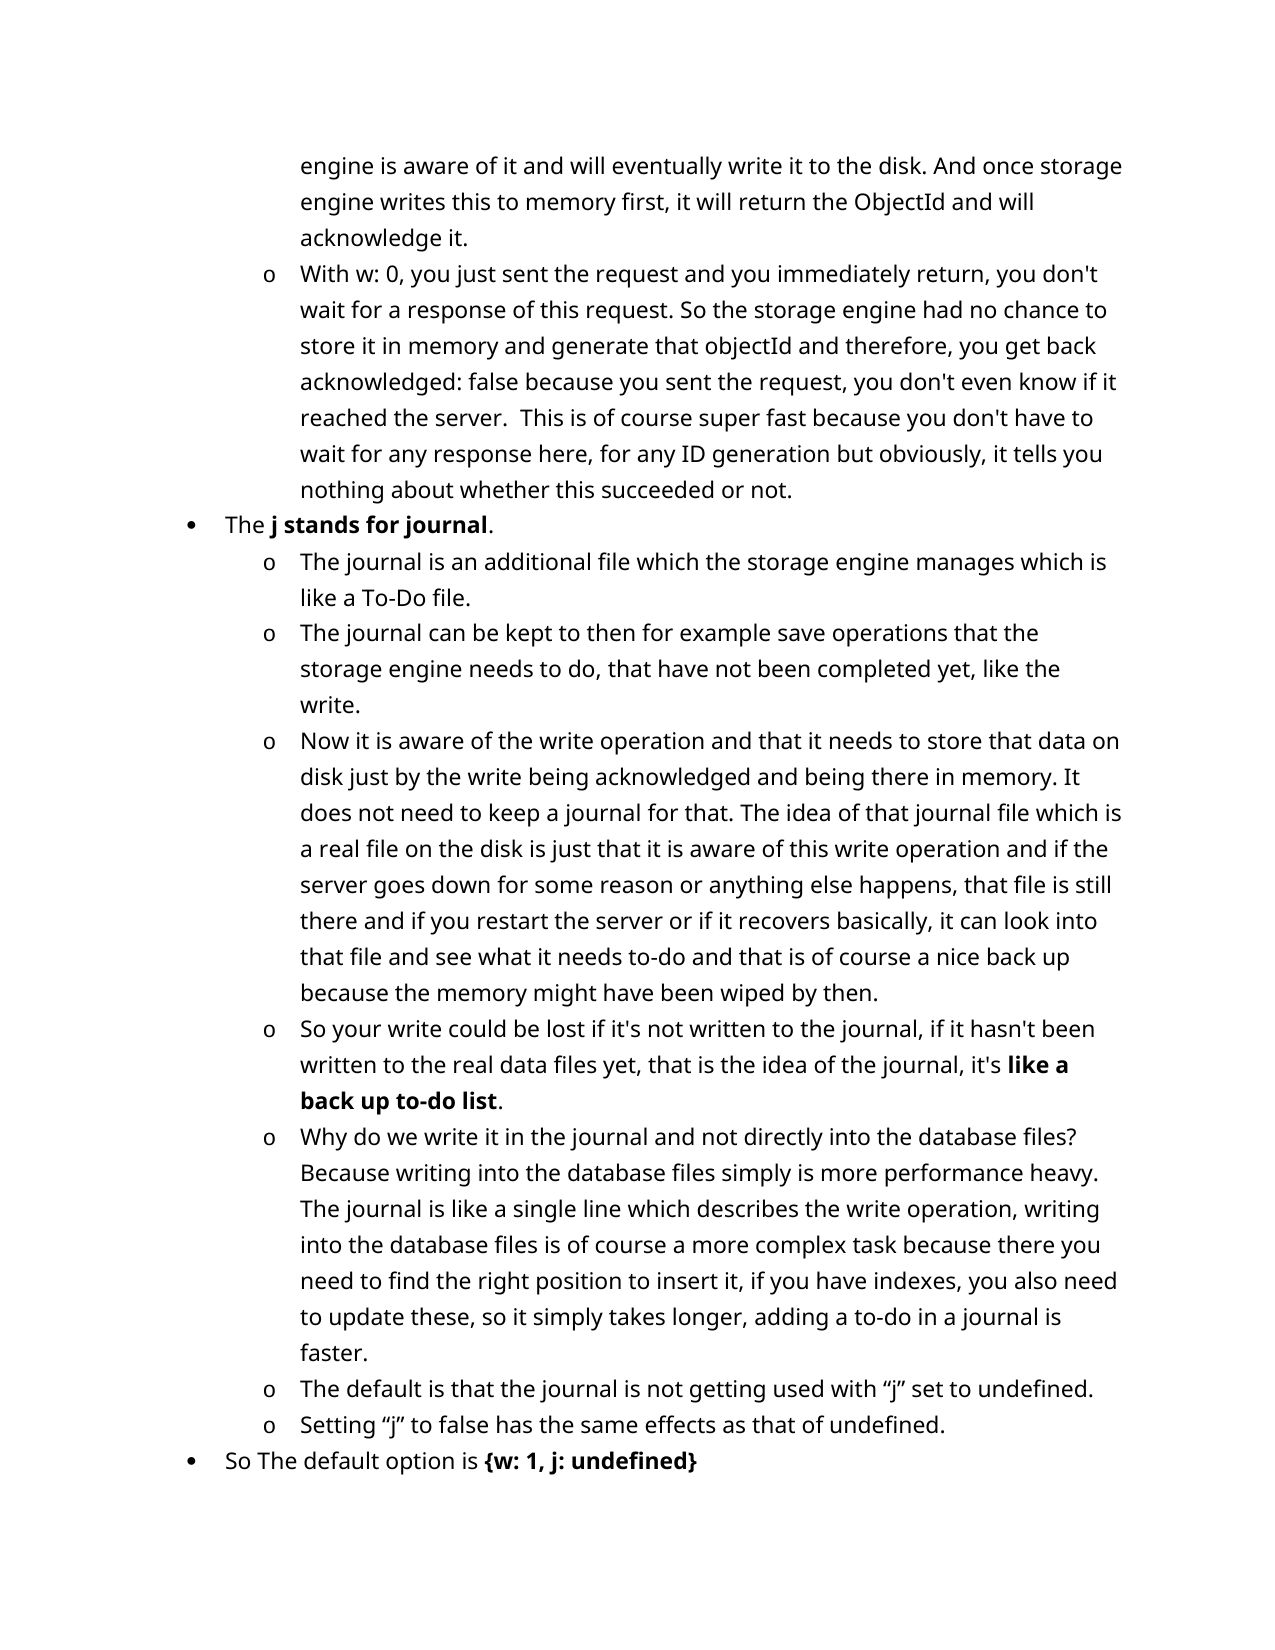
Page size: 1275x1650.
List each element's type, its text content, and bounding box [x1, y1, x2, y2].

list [262, 150, 1125, 253]
list With w: 0, you just sent the request and you immediately return, you don't wait for a response of this request. So the storage engine had no chance to store it in memory and generate that objectId and therefore, you get back acknowledged: false because you sent the request, you don't even know if it reached the server. This is of course super fast because you don't have to wait for any response here, for any ID generation but obviously, it tells you nothing about whether this succeeded or not. [262, 258, 1125, 505]
list Setting “j” to false has the same effects as that of undefined. [262, 1408, 1125, 1440]
list So your write could be lost if it's not written to the journal, if it hasn't been written to the real data files yet, that is the idea of the journal, it's like a back up to-do list. [262, 1013, 1125, 1116]
list The default is that the journal is not getting used with “j” set to undefined. [262, 1372, 1125, 1404]
list The journal can be kept to then for example save operations that the storage engine needs to do, that have not been completed yet, like the write. [262, 617, 1125, 721]
list So The default option is {w: 1, j: undefined} [187, 1444, 1125, 1476]
list Now it is aware of the write operation and that it needs to store that data on disk just by the write being acknowledged and being there in memory. It does not need to keep a journal for that. The idea of that journal file which is a real file on the disk is just that it is aware of this write operation and if the server goes down for some reason or anything else happens, that file is still there and if you restart the server or if it recovers basically, it can look into that file and see what it needs to-do and that is of course a nice back up because the memory might have been wiped by then. [262, 725, 1125, 1008]
list Why do we write it in the journal and not directly into the database files? Because writing into the database files simply is more performance heavy. The journal is like a single line which describes the write operation, writing into the database files is of course a more complex task because there you need to find the right position to insert it, if you have indexes, you also need to update these, so it simply takes longer, adding a to-do in a journal is faster. [262, 1121, 1125, 1368]
list The j stands for journal. [187, 509, 1125, 541]
list The journal is an additional file which the storage engine manages which is like a To-Do file. [262, 545, 1125, 613]
